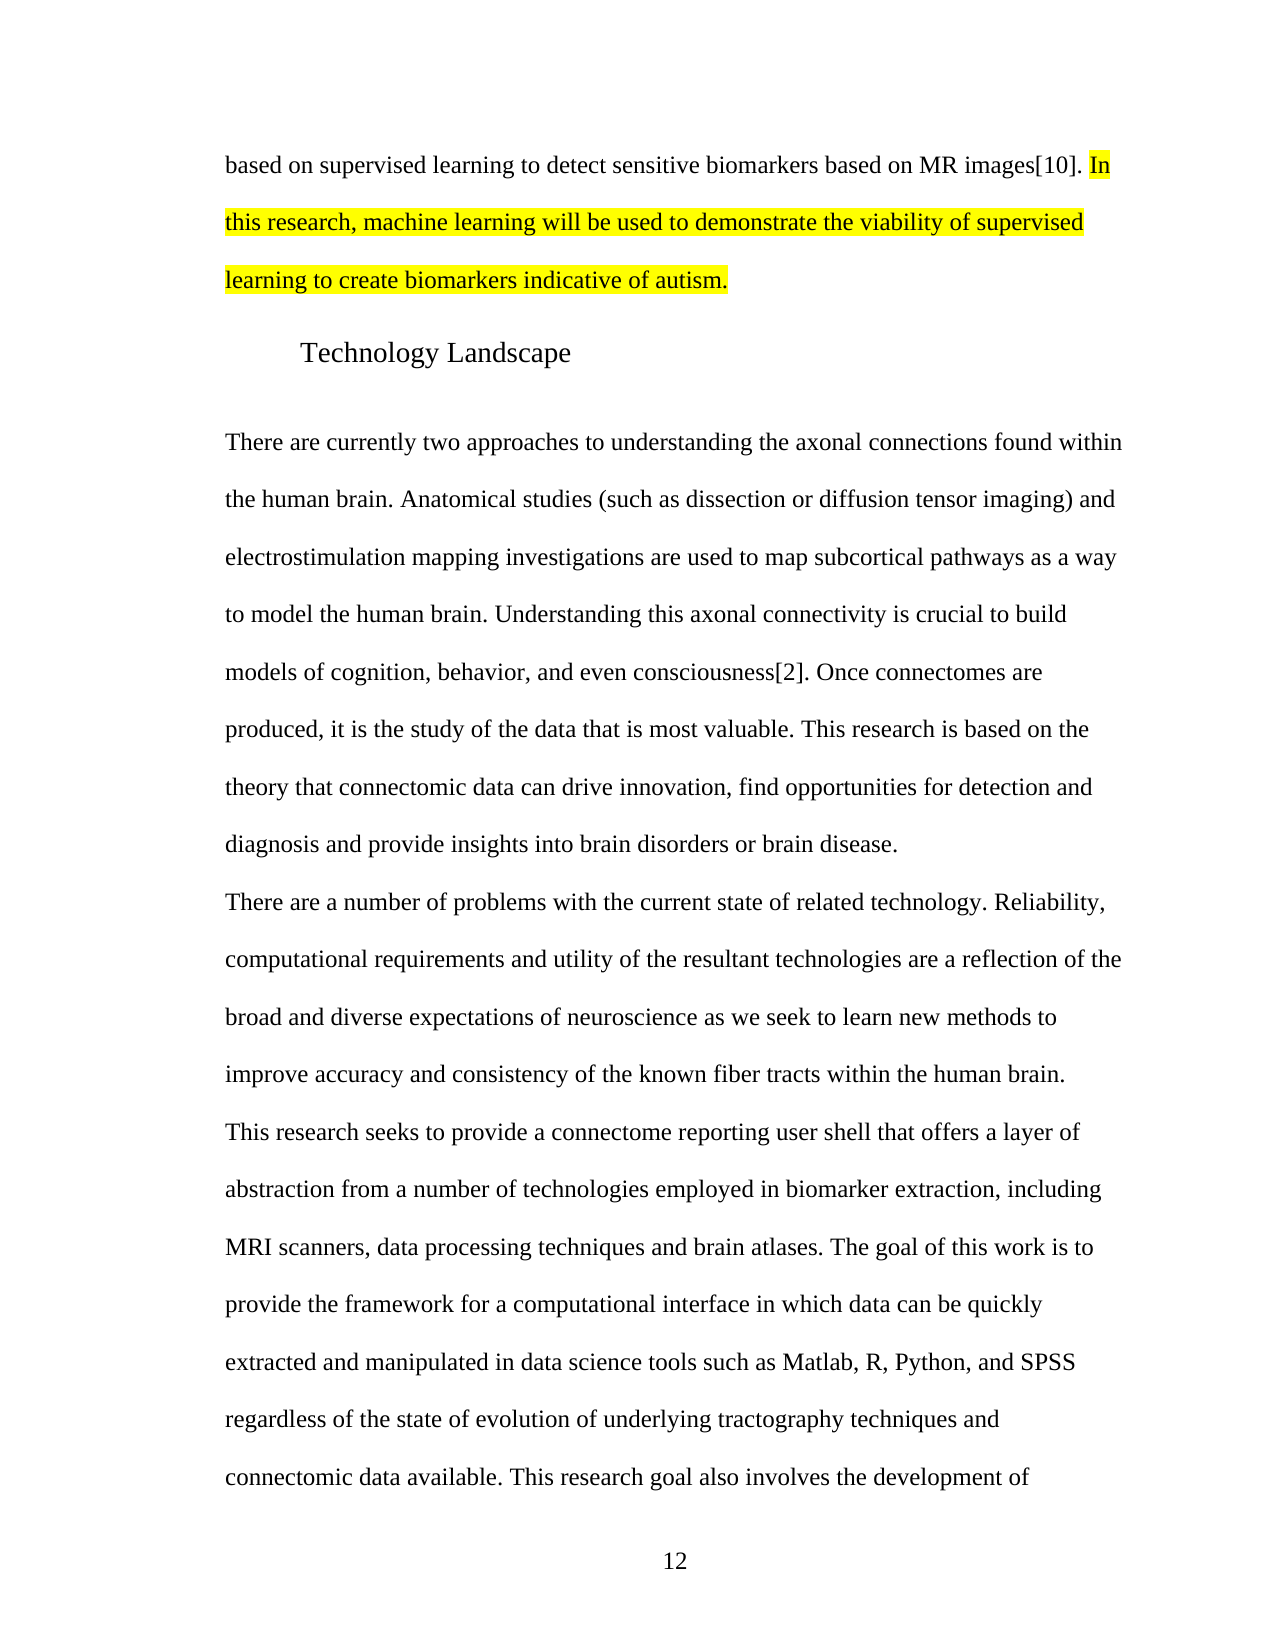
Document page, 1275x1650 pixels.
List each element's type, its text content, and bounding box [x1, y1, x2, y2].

text This research seeks to provide a connectome reporting user shell that offers a layer of abstraction from a number of technologies employed in biomarker extraction, including [225, 1117, 1125, 1203]
subtitle Technology Landscape [225, 335, 1125, 368]
text There are a number of problems with the current state of related technology. Reliability, [225, 887, 1125, 916]
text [225, 1232, 1125, 1491]
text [225, 150, 1125, 294]
text There are currently two approaches to understanding the axonal connections found within the human brain. Anatomical studies (such as dissection or diffusion tensor imaging) and electrostimulation mapping investigations are used to map subcortical pathways as a way to model the human brain. Understanding this axonal connectivity is crucial to build models of cognition, behavior, and even consciousness[2]. Once connectomes are produced, it is the study of the data that is most valuable. This research is based on the theory that connectomic data can drive innovation, find opportunities for detection and diagnosis and provide insights into brain disorders or brain disease. [225, 427, 1125, 858]
text computational requirements and utility of the resultant technologies are a reflection of the broad and diverse expectations of neuroscience as we seek to learn new methods to improve accuracy and consistency of the known fiber tracts within the human brain. [225, 944, 1125, 1088]
